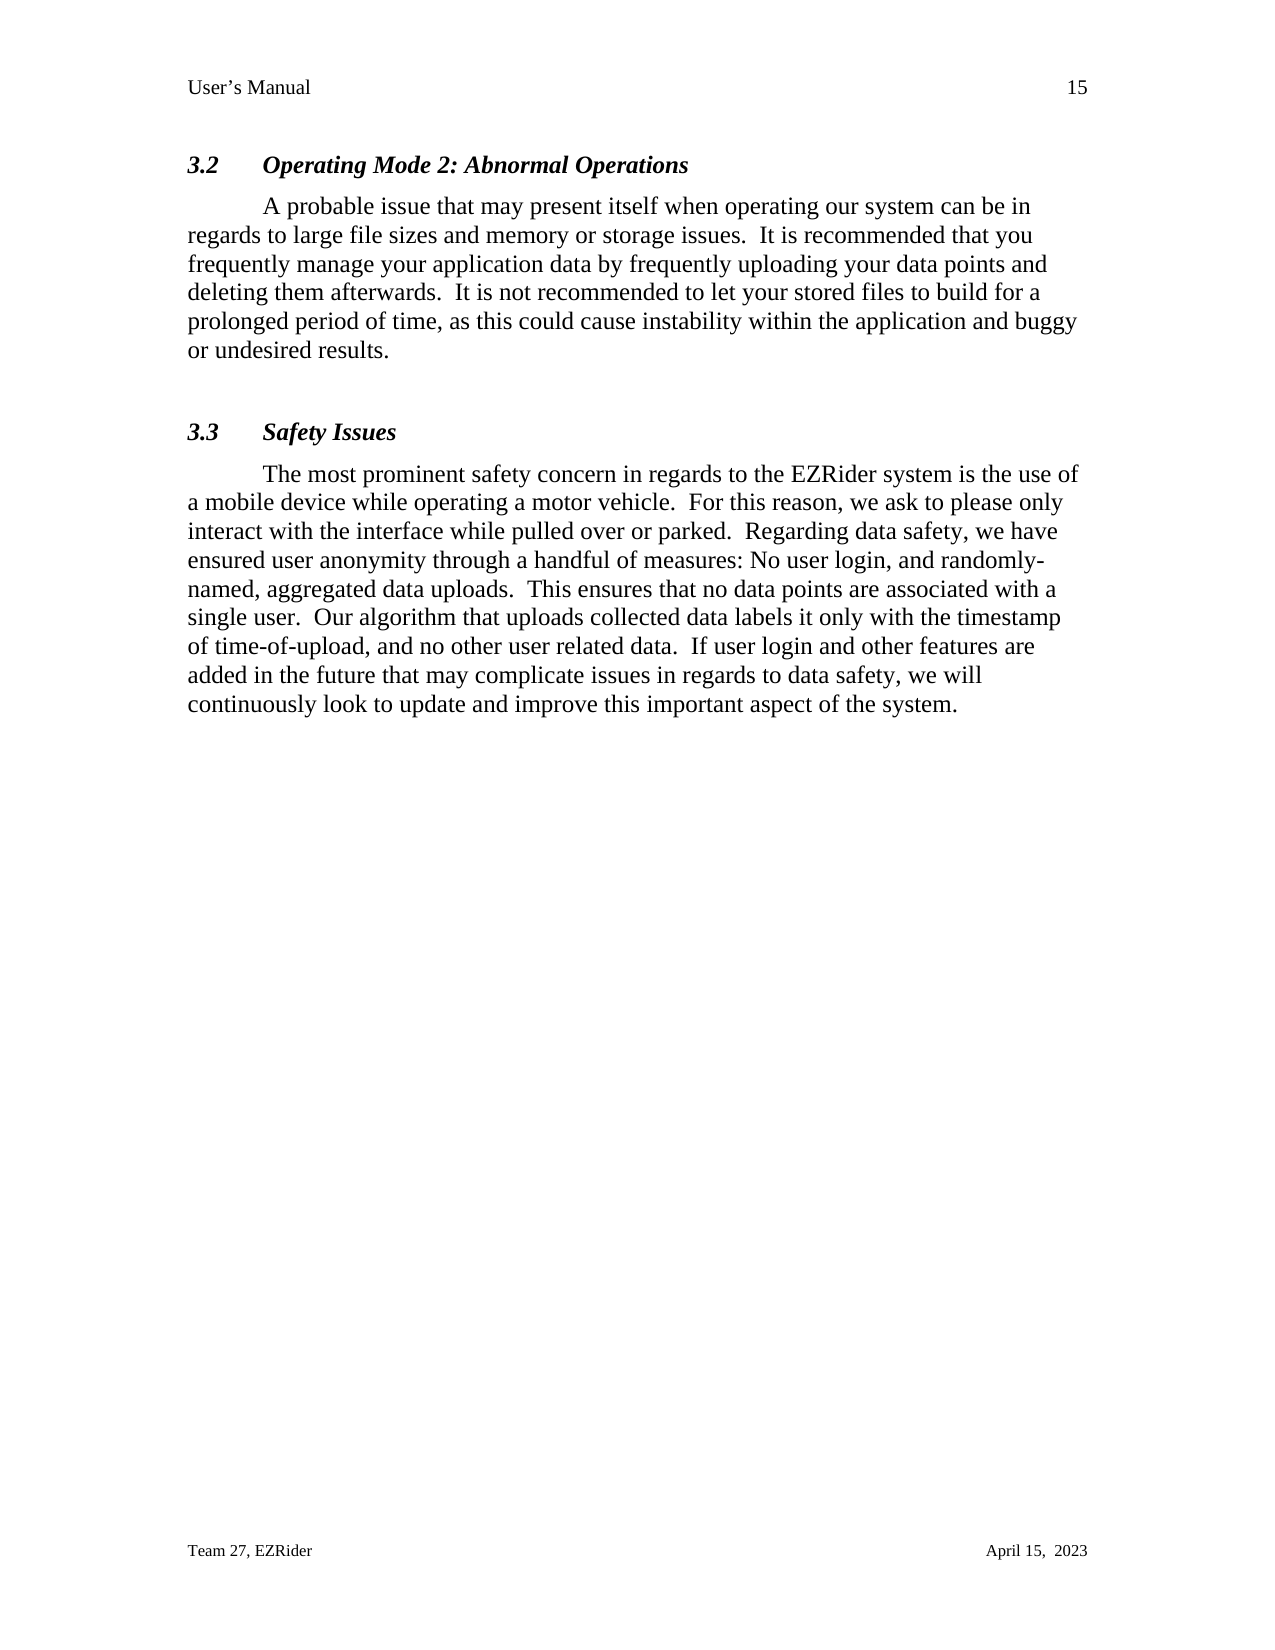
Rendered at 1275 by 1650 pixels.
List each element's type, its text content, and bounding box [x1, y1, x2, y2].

text The most prominent safety concern in regards to the EZRider system is the use of a mobile device while operating a motor vehicle. For this reason, we ask to please only interact with the interface while pulled over or parked. Regarding data safety, we have ensured user anonymity through a handful of measures: No user login, and randomly-named, aggregated data uploads. This ensures that no data points are associated with a single user. Our algorithm that uploads collected data labels it only with the timestamp of time-of-upload, and no other user related data. If user login and other features are added in the future that may complicate issues in regards to data safety, we will continuously look to update and improve this important aspect of the system. [187, 459, 1087, 717]
subtitle Safety Issues [187, 417, 1087, 446]
text A probable issue that may present itself when operating our system can be in regards to large file sizes and memory or storage issues. It is recommended that you frequently manage your application data by frequently uploading your data points and deleting them afterwards. It is not recommended to let your stored files to build for a prolonged period of time, as this could cause instability within the application and buggy or undesired results. [187, 191, 1087, 364]
subtitle Operating Mode 2: Abnormal Operations [187, 150, 1087, 179]
